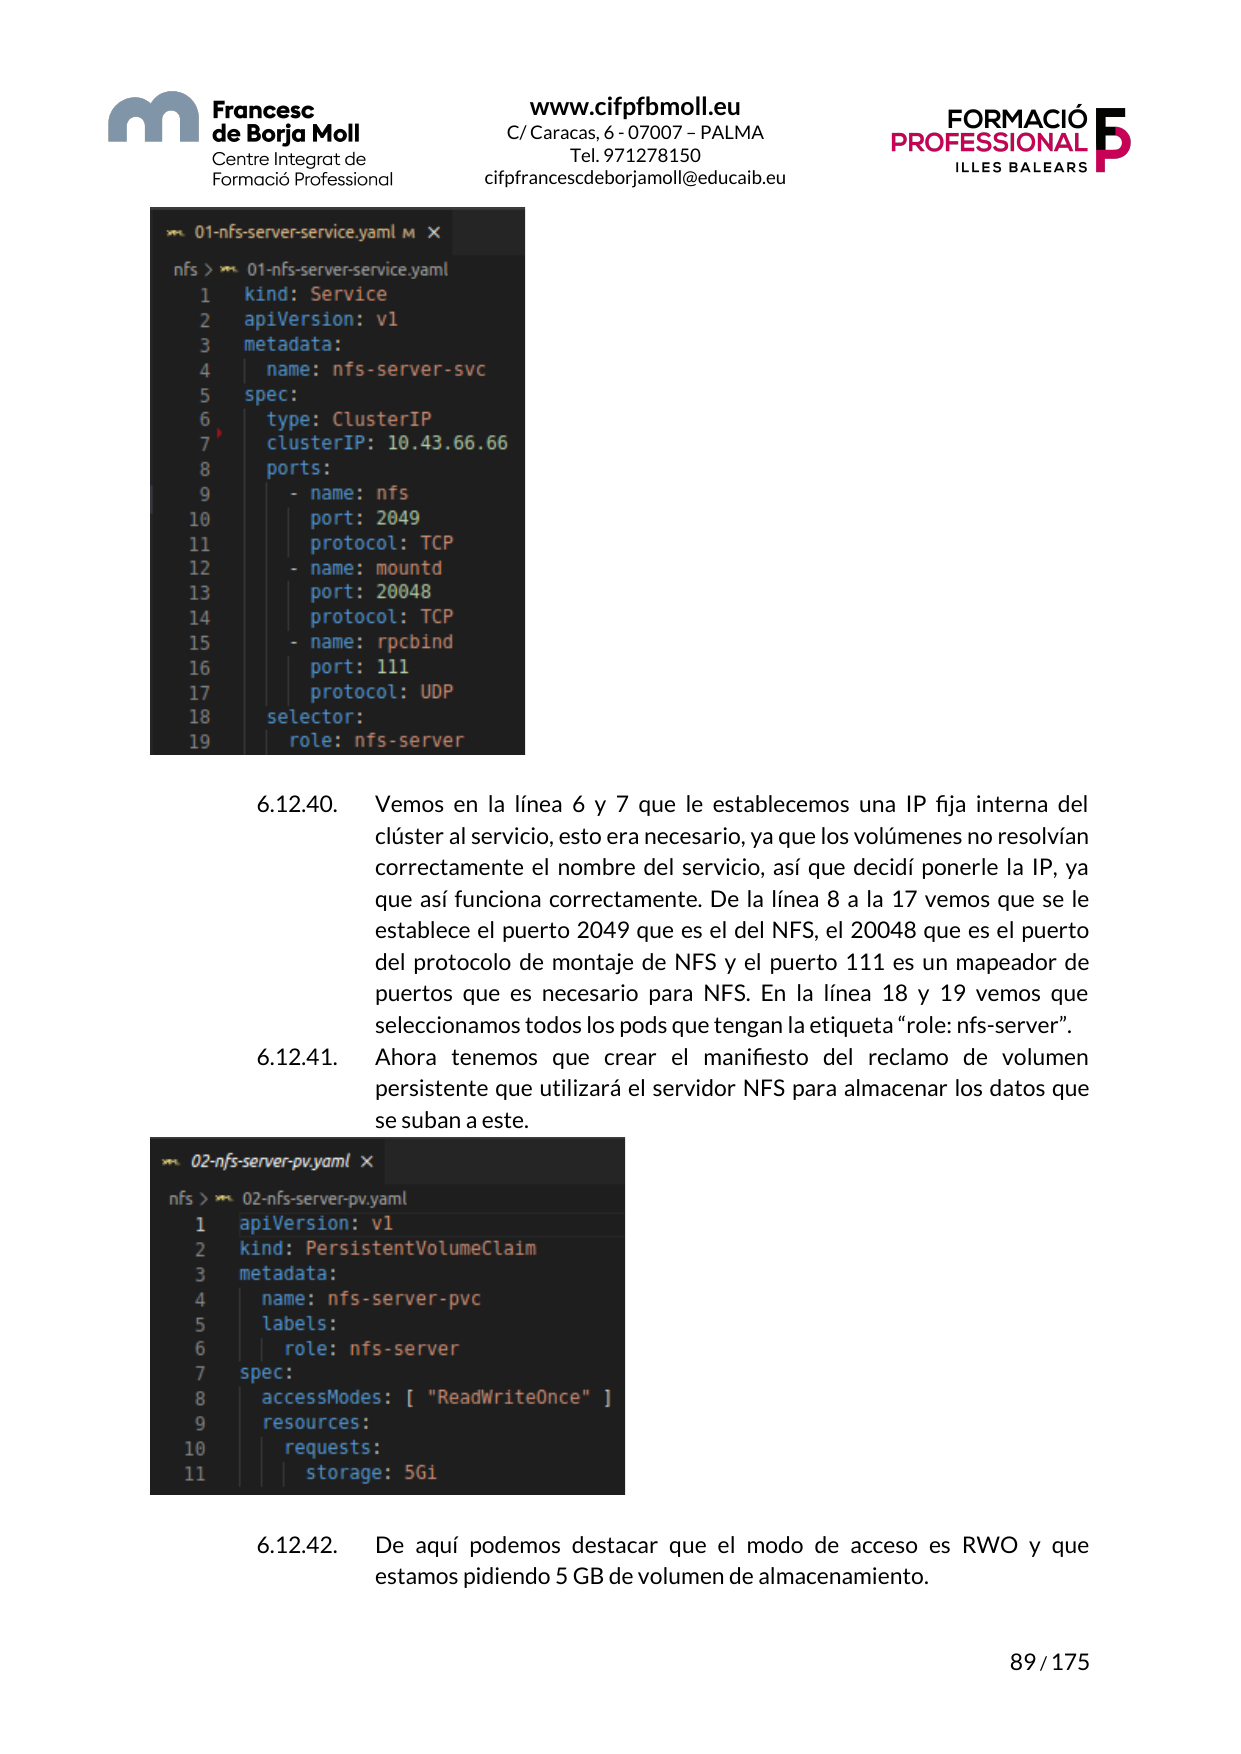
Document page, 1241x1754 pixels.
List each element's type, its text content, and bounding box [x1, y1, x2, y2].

list De aquí podemos destacar que el modo de acceso es RWO y que estamos pidiendo 5 GB de volumen de almacenamiento. [337, 1531, 1090, 1589]
picture [150, 207, 525, 755]
list Vemos en la línea 6 y 7 que le establecemos una IP fija interna del clúster al servicio, esto era necesario, ya que los volúmenes no resolvían correctamente el nombre del servicio, así que decidí ponerle la IP, ya que así funciona correctamente. De la línea 8 a la 17 vemos que se le establece el puerto 2049 que es el del NFS, el 20048 que es el puerto del protocolo de montaje de NFS y el puerto 111 es un mapeador de puertos que es necesario para NFS. En la línea 18 y 19 vemos que seleccionamos todos los pods que tengan la etiqueta “role: nfs-server”. [337, 790, 1090, 1038]
picture [881, 90, 1142, 190]
picture [150, 1137, 625, 1495]
picture [105, 88, 397, 192]
list Ahora tenemos que crear el manifiesto del reclamo de volumen persistente que utilizará el servidor NFS para almacenar los datos que se suban a este. [337, 1042, 1090, 1133]
